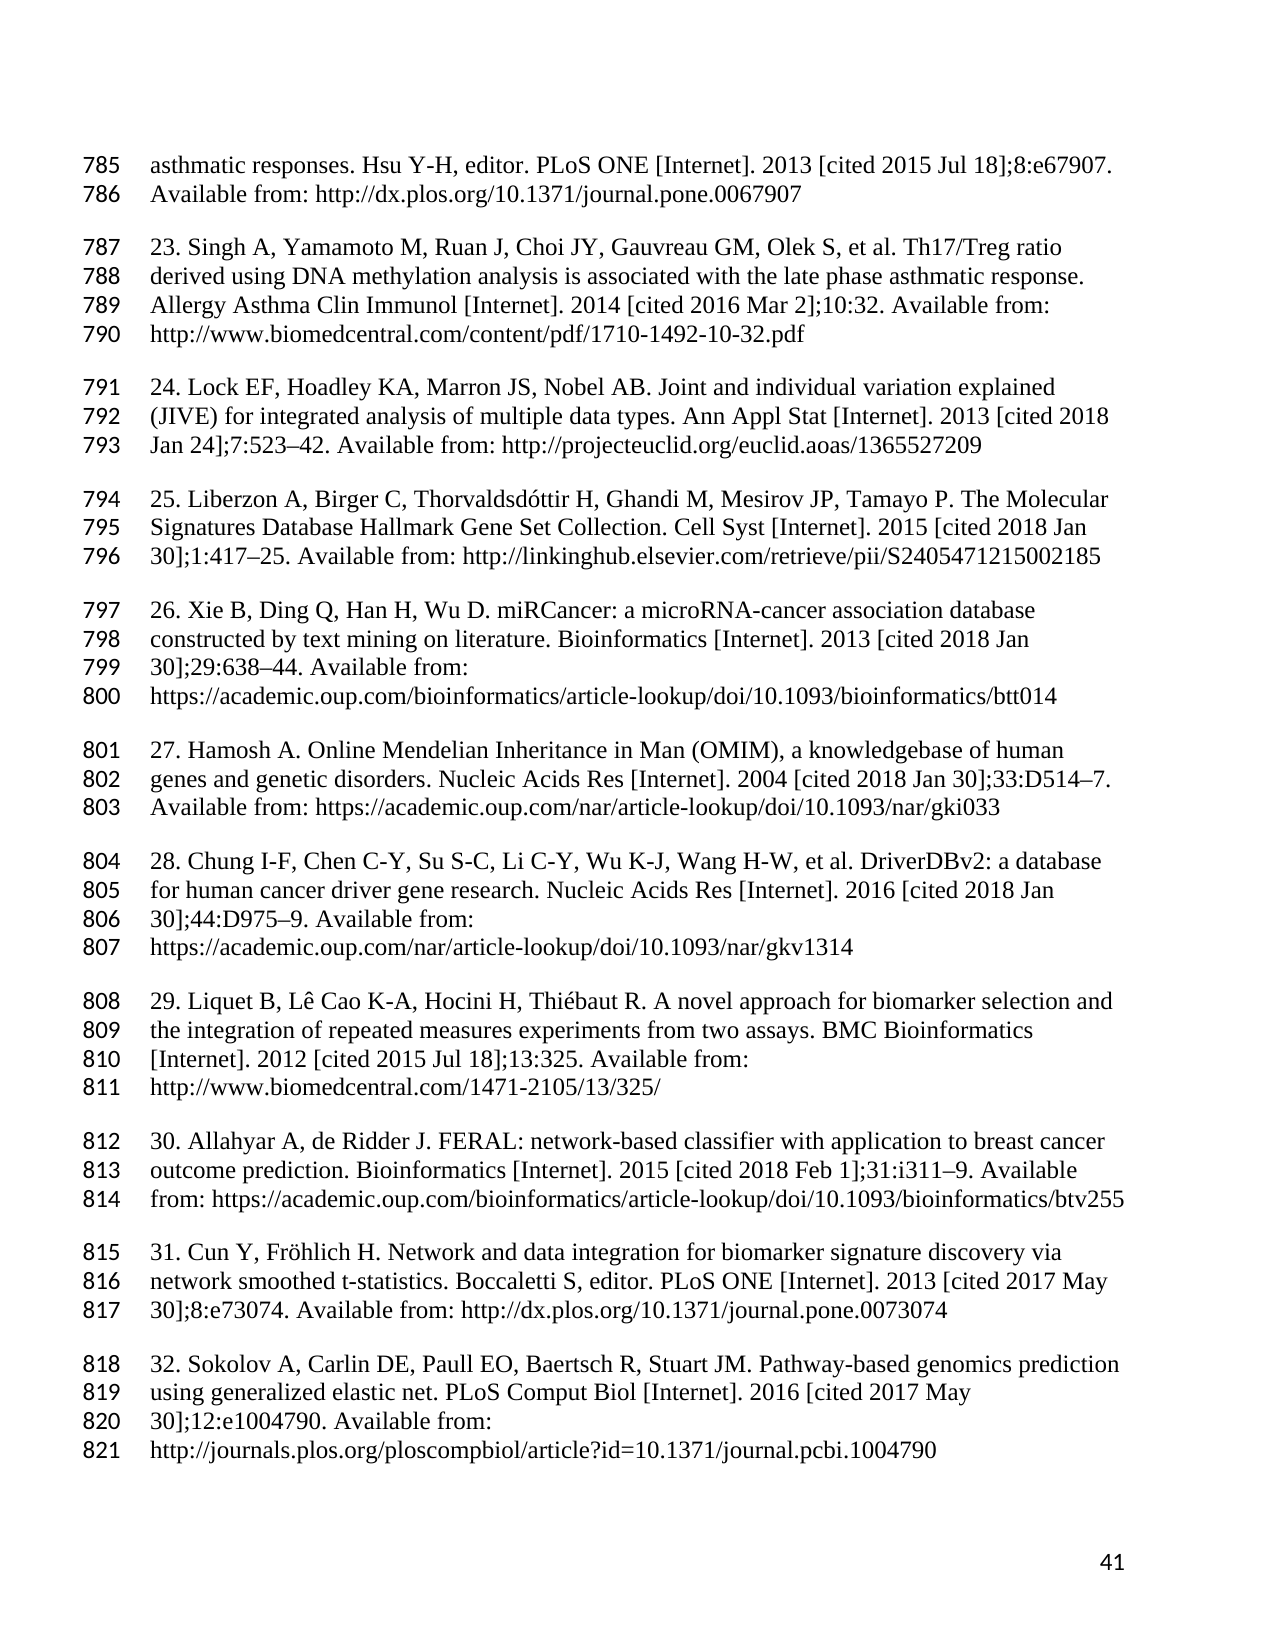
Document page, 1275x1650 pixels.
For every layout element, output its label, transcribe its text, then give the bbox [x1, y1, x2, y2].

text 24. Lock EF, Hoadley KA, Marron JS, Nobel AB. Joint and individual variation explained (JIVE) for integrated analysis of multiple data types. Ann Appl Stat [Internet]. 2013 [cited 2018 Jan 24];7:523–42. Available from: http://projecteuclid.org/euclid.aoas/1365527209 [150, 372, 1125, 459]
text 32. Sokolov A, Carlin DE, Paull EO, Baertsch R, Stuart JM. Pathway-based genomics prediction using generalized elastic net. PLoS Comput Biol [Internet]. 2016 [cited 2017 May 30];12:e1004790. Available from: http://journals.plos.org/ploscompbiol/article?id=10.1371/journal.pcbi.1004790 [150, 1349, 1125, 1464]
text 29. Liquet B, Lê Cao K-A, Hocini H, Thiébaut R. A novel approach for biomarker selection and the integration of repeated measures experiments from two assays. BMC Bioinformatics [Internet]. 2012 [cited 2015 Jul 18];13:325. Available from: http://www.biomedcentral.com/1471-2105/13/325/ [150, 986, 1125, 1101]
text 23. Singh A, Yamamoto M, Ruan J, Choi JY, Gauvreau GM, Olek S, et al. Th17/Treg ratio derived using DNA methylation analysis is associated with the late phase asthmatic response. Allergy Asthma Clin Immunol [Internet]. 2014 [cited 2016 Mar 2];10:32. Available from: http://www.biomedcentral.com/content/pdf/1710-1492-10-32.pdf [150, 232, 1125, 347]
text 27. Hamosh A. Online Mendelian Inheritance in Man (OMIM), a knowledgebase of human genes and genetic disorders. Nucleic Acids Res [Internet]. 2004 [cited 2018 Jan 30];33:D514–7. Available from: https://academic.oup.com/nar/article-lookup/doi/10.1093/nar/gki033 [150, 735, 1125, 821]
text 31. Cun Y, Fröhlich H. Network and data integration for biomarker signature discovery via network smoothed t-statistics. Boccaletti S, editor. PLoS ONE [Internet]. 2013 [cited 2017 May 30];8:e73074. Available from: http://dx.plos.org/10.1371/journal.pone.0073074 [150, 1237, 1125, 1324]
text 25. Liberzon A, Birger C, Thorvaldsdóttir H, Ghandi M, Mesirov JP, Tamayo P. The Molecular Signatures Database Hallmark Gene Set Collection. Cell Syst [Internet]. 2015 [cited 2018 Jan 30];1:417–25. Available from: http://linkinghub.elsevier.com/retrieve/pii/S2405471215002185 [150, 484, 1125, 570]
text 28. Chung I-F, Chen C-Y, Su S-C, Li C-Y, Wu K-J, Wang H-W, et al. DriverDBv2: a database for human cancer driver gene research. Nucleic Acids Res [Internet]. 2016 [cited 2018 Jan 30];44:D975–9. Available from: https://academic.oup.com/nar/article-lookup/doi/10.1093/nar/gkv1314 [150, 846, 1125, 961]
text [150, 150, 1125, 207]
text 26. Xie B, Ding Q, Han H, Wu D. miRCancer: a microRNA-cancer association database constructed by text mining on literature. Bioinformatics [Internet]. 2013 [cited 2018 Jan 30];29:638–44. Available from: https://academic.oup.com/bioinformatics/article-lookup/doi/10.1093/bioinformatics/btt014 [150, 595, 1125, 710]
text 30. Allahyar A, de Ridder J. FERAL: network-based classifier with application to breast cancer outcome prediction. Bioinformatics [Internet]. 2015 [cited 2018 Feb 1];31:i311–9. Available from: https://academic.oup.com/bioinformatics/article-lookup/doi/10.1093/bioinformatics/btv255 [150, 1126, 1125, 1212]
